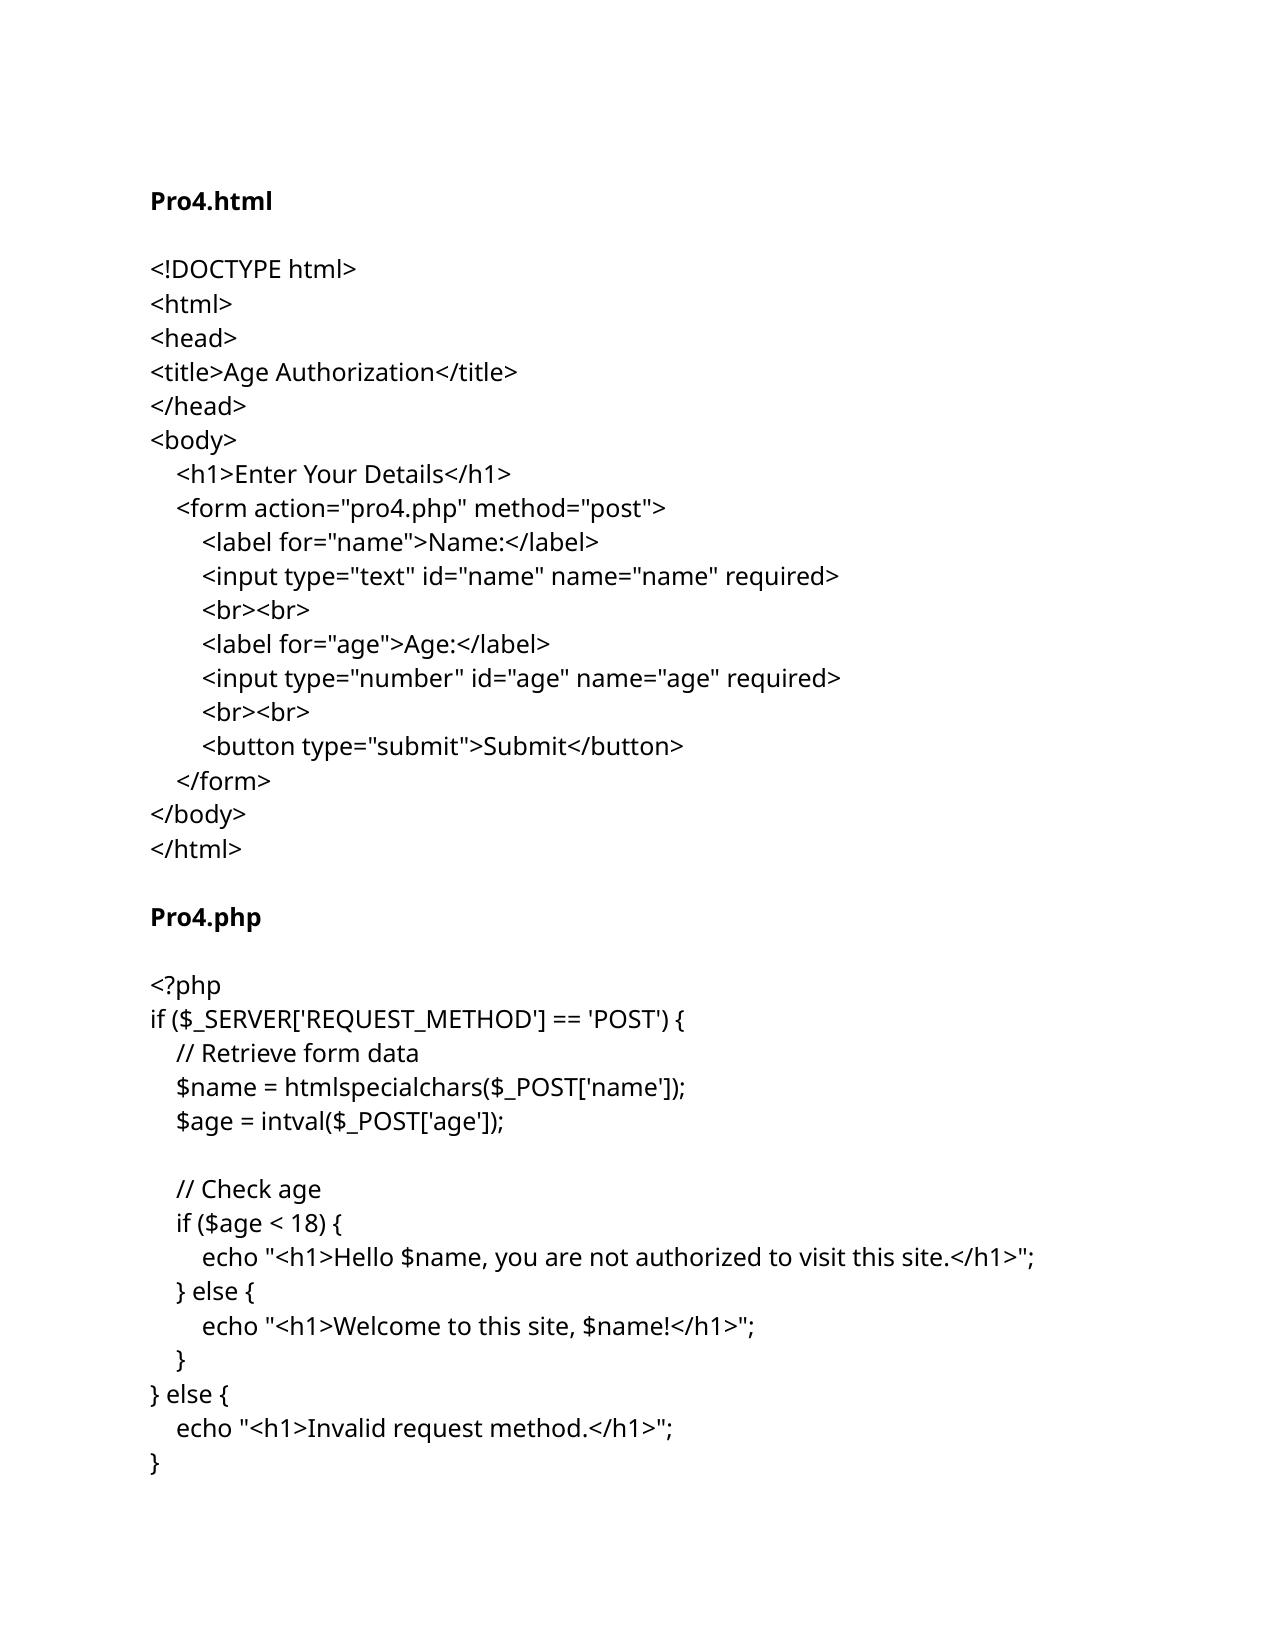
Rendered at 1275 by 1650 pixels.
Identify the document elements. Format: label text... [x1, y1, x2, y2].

text // Check age [150, 1172, 1125, 1206]
text <h1>Enter Your Details</h1> [150, 457, 1125, 491]
text <html> [150, 286, 1125, 320]
text Pro4.html [150, 184, 1125, 218]
text </form> [150, 763, 1125, 797]
text Pro4.php [150, 899, 1125, 933]
text <br><br> [150, 695, 1125, 729]
text <label for="age">Age:</label> [150, 627, 1125, 661]
text } [150, 1342, 1125, 1376]
text <input type="number" id="age" name="age" required> [150, 661, 1125, 695]
text } [150, 1444, 1125, 1478]
text </html> [150, 831, 1125, 865]
text echo "<h1>Invalid request method.</h1>"; [150, 1410, 1125, 1444]
text <input type="text" id="name" name="name" required> [150, 559, 1125, 593]
text <br><br> [150, 593, 1125, 627]
text <label for="name">Name:</label> [150, 525, 1125, 559]
text <body> [150, 422, 1125, 457]
text <head> [150, 320, 1125, 354]
text $name = htmlspecialchars($_POST['name']); [150, 1070, 1125, 1104]
text <button type="submit">Submit</button> [150, 729, 1125, 763]
text } else { [150, 1376, 1125, 1410]
text } else { [150, 1274, 1125, 1308]
text if ($_SERVER['REQUEST_METHOD'] == 'POST') { [150, 1002, 1125, 1036]
text <?php [150, 967, 1125, 1002]
text </head> [150, 388, 1125, 422]
text echo "<h1>Hello $name, you are not authorized to visit this site.</h1>"; [150, 1240, 1125, 1274]
text </body> [150, 797, 1125, 831]
text // Retrieve form data [150, 1036, 1125, 1070]
text $age = intval($_POST['age']); [150, 1104, 1125, 1138]
text echo "<h1>Welcome to this site, $name!</h1>"; [150, 1308, 1125, 1342]
text <!DOCTYPE html> [150, 252, 1125, 286]
text if ($age < 18) { [150, 1206, 1125, 1240]
text <form action="pro4.php" method="post"> [150, 491, 1125, 525]
text <title>Age Authorization</title> [150, 354, 1125, 388]
